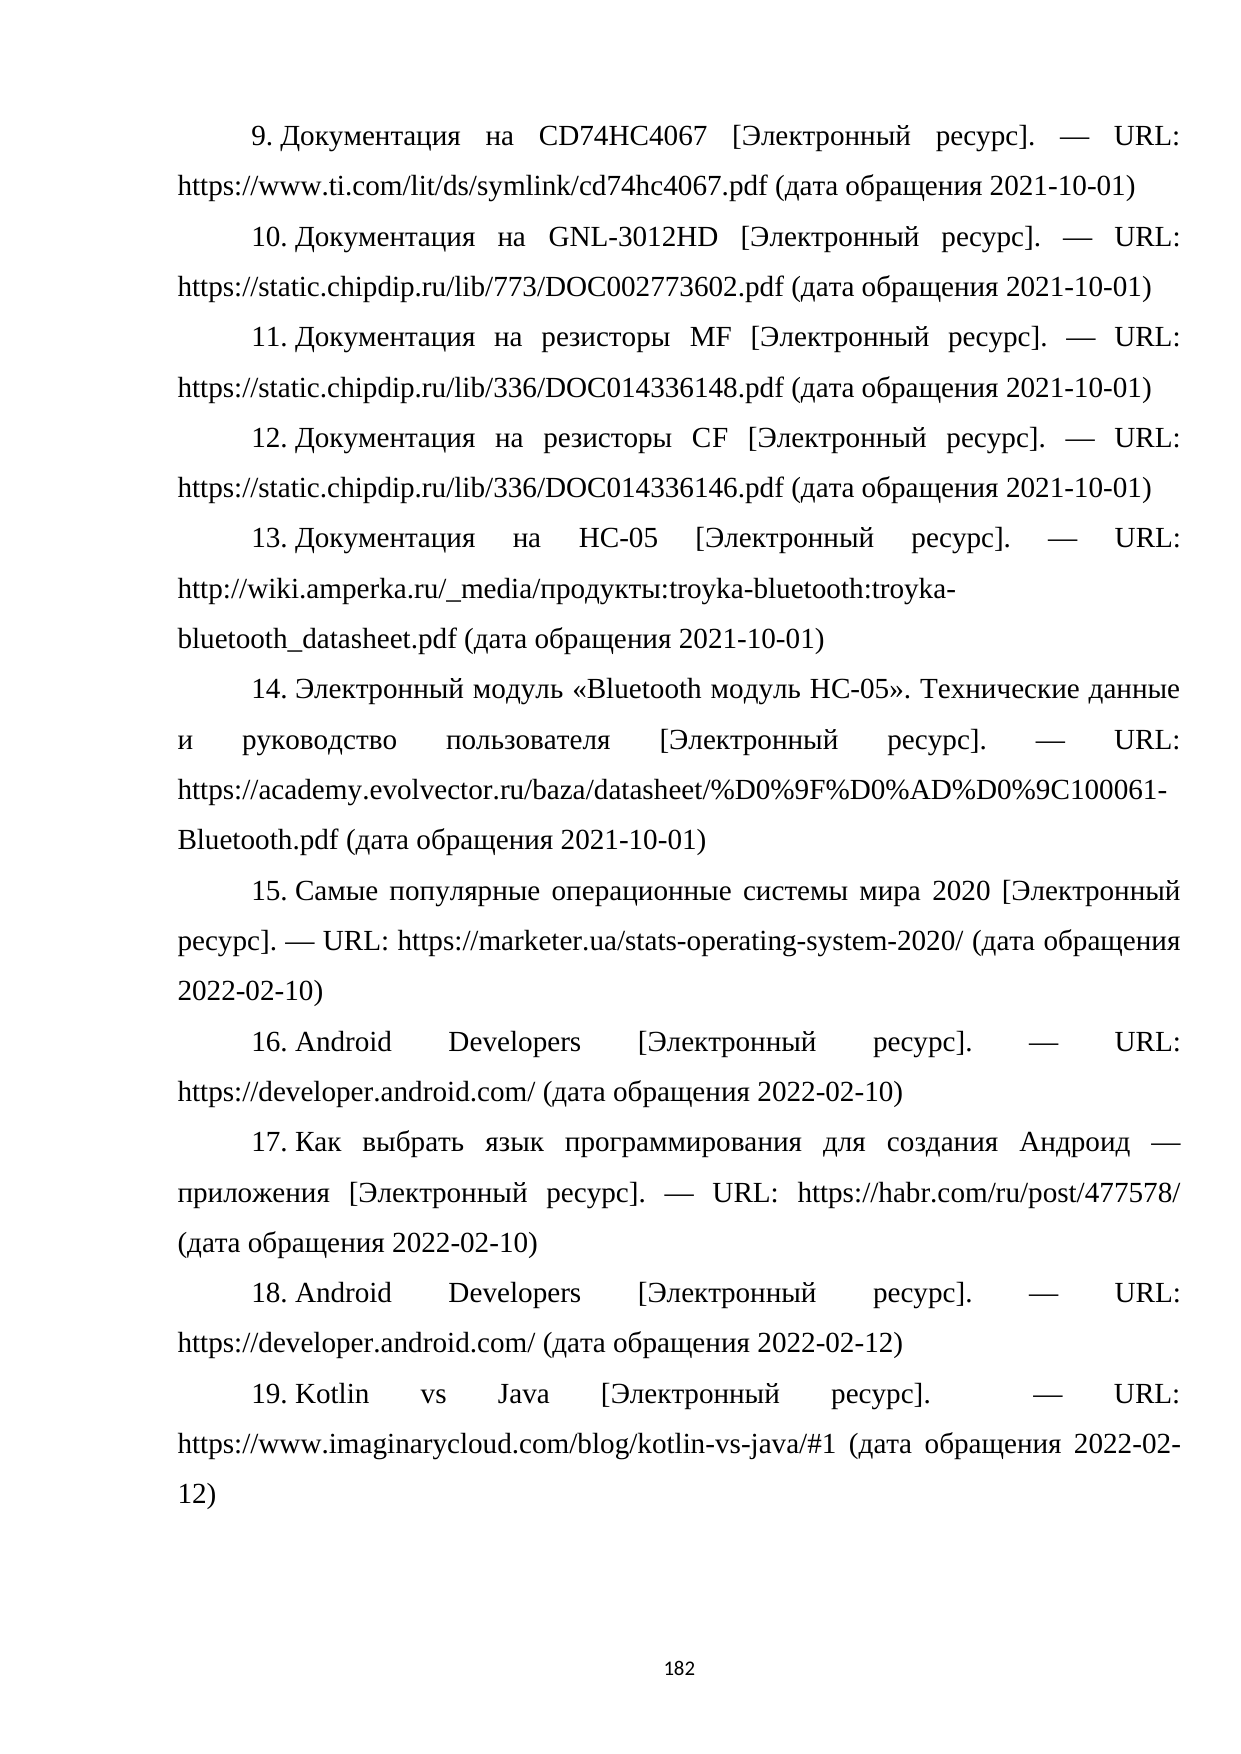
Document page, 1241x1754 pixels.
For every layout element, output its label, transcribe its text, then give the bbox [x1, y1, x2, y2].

list Самые популярные операционные системы мира 2020 [Электронный ресурс]. — URL: https://marketer.ua/stats-operating-system-2020/ (дата обращения 2022-02-10) [177, 873, 1181, 1007]
list Электронный модуль «Bluetooth модуль HC-05». Технические данные и руководство пользователя [Электронный ресурс]. — URL: https://academy.evolvector.ru/baza/datasheet/%D0%9F%D0%AD%D0%9C100061-Bluetooth.pdf (дата обращения 2021-10-01) [177, 672, 1181, 856]
list Документация на GNL-3012HD [Электронный ресурс]. — URL: https://static.chipdip.ru/lib/773/DOC002773602.pdf (дата обращения 2021-10-01) [177, 219, 1181, 303]
list Документация на HC-05 [Электронный ресурс]. — URL: http://wiki.amperka.ru/_media/продукты:troyka-bluetooth:troyka-bluetooth_datasheet.pdf (дата обращения 2021-10-01) [177, 521, 1181, 655]
list Документация на резисторы MF [Электронный ресурс]. — URL: https://static.chipdip.ru/lib/336/DOC014336148.pdf (дата обращения 2021-10-01) [177, 319, 1181, 403]
list Android Developers [Электронный ресурс]. — URL: https://developer.android.com/ (дата обращения 2022-02-10) [177, 1024, 1181, 1108]
list Документация на резисторы СF [Электронный ресурс]. — URL: https://static.chipdip.ru/lib/336/DOC014336146.pdf (дата обращения 2021-10-01) [177, 420, 1181, 504]
list Android Developers [Электронный ресурс]. — URL: https://developer.android.com/ (дата обращения 2022-02-12) [177, 1275, 1181, 1359]
list Как выбрать язык программирования для создания Андроид — приложения [Электронный ресурс]. — URL: https://habr.com/ru/post/477578/ (дата обращения 2022-02-10) [177, 1124, 1181, 1258]
list Kotlin vs Java [Электронный ресурс]. — URL: https://www.imaginarycloud.com/blog/kotlin-vs-java/#1 (дата обращения 2022-02-12) [177, 1376, 1181, 1510]
list Документация на CD74HC4067 [Электронный ресурс]. — URL: https://www.ti.com/lit/ds/symlink/cd74hc4067.pdf (дата обращения 2021-10-01) [177, 118, 1181, 202]
